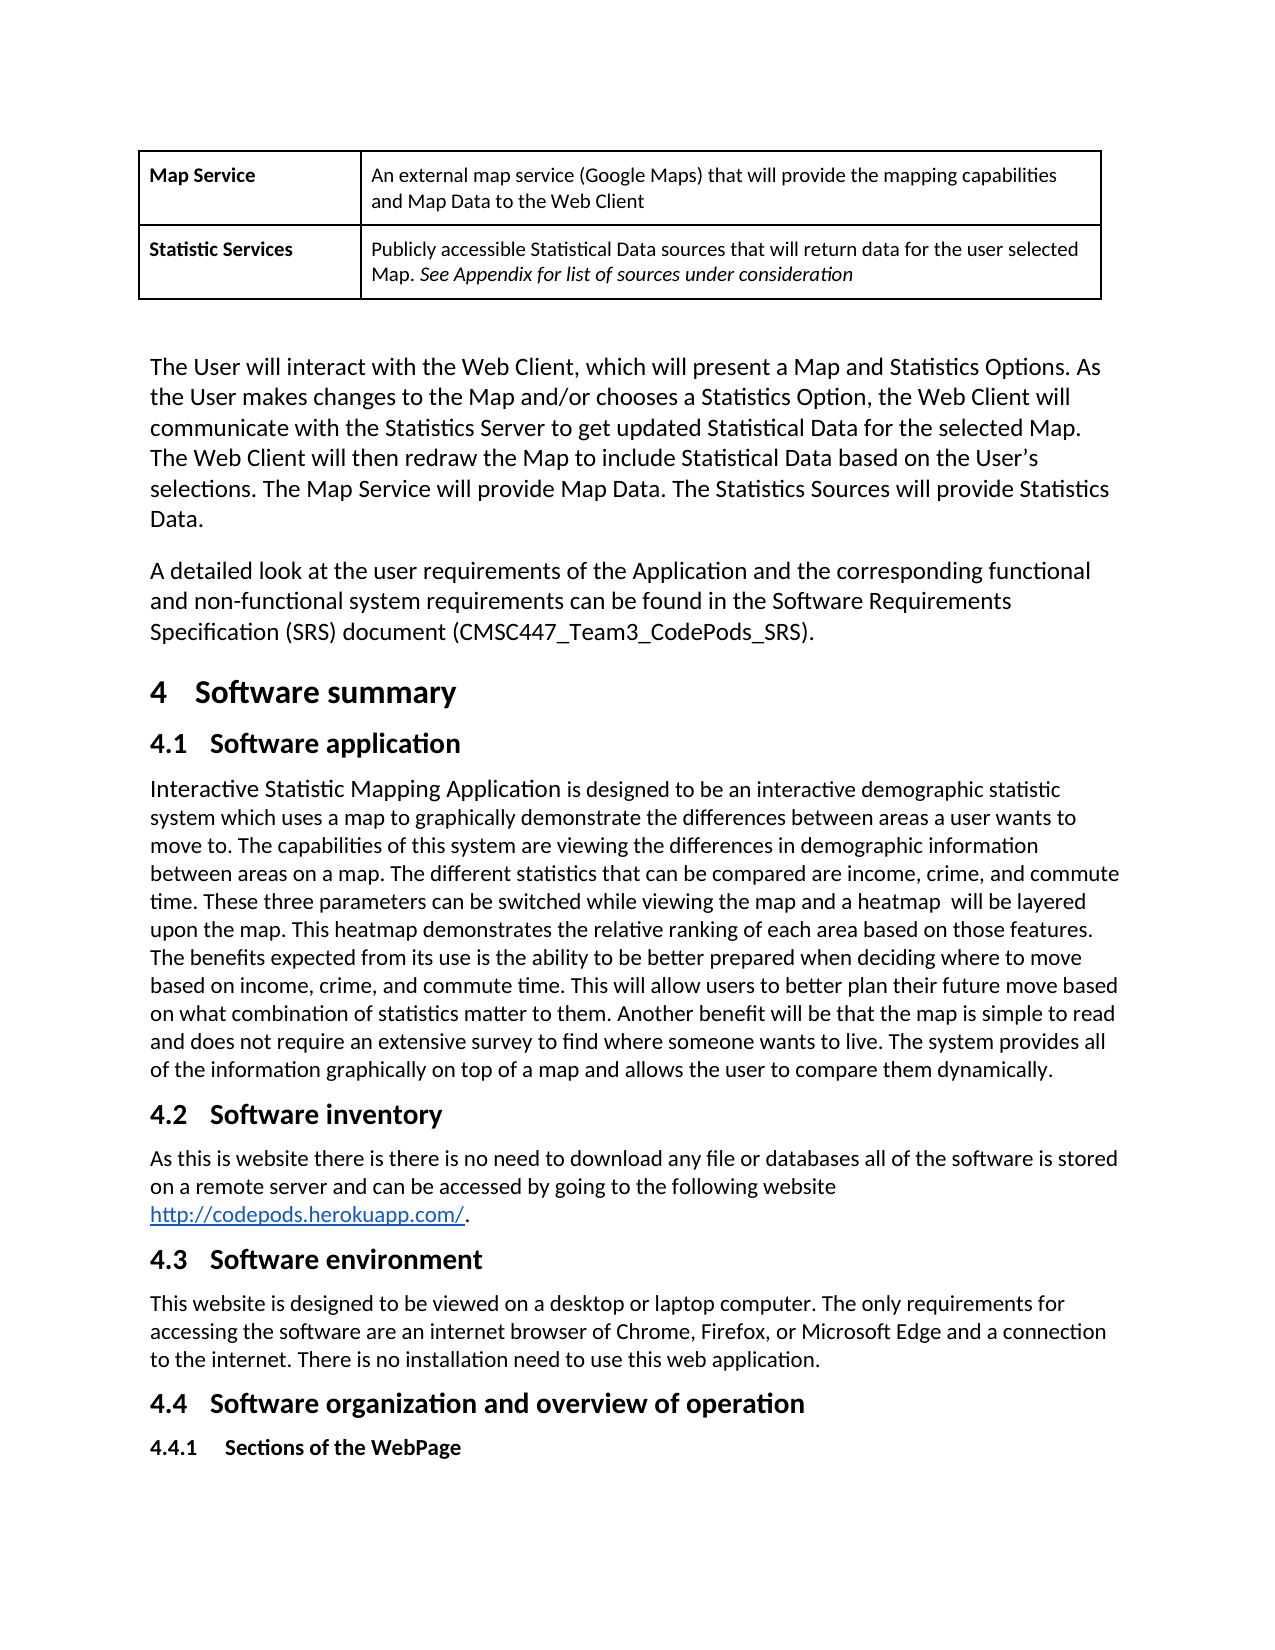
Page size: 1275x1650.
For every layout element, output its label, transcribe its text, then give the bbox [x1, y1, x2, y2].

table_cell Statistic Services [140, 226, 360, 297]
subtitle Software environment [150, 1241, 1125, 1276]
text This website is designed to be viewed on a desktop or laptop computer. The only requirements for accessing the software are an internet browser of Chrome, Firefox, or Microsoft Edge and a connection to the internet. There is no installation need to use this web application. [150, 1289, 1125, 1373]
text Interactive Statistic Mapping Application is designed to be an interactive demographic statistic system which uses a map to graphically demonstrate the differences between areas a user wants to move to. The capabilities of this system are viewing the differences in demographic information between areas on a map. The different statistics that can be compared are income, crime, and commute time. These three parameters can be switched while viewing the map and a heatmap will be layered upon the map. This heatmap demonstrates the relative ranking of each area based on those features. The benefits expected from its use is the ability to be better prepared when deciding where to move based on income, crime, and commute time. This will allow users to better plan their future move based on what combination of statistics matter to them. Another benefit will be that the map is simple to read and does not require an extensive survey to find where someone wants to live. The system provides all of the information graphically on top of a map and allows the user to compare them dynamically. [150, 773, 1125, 1083]
table_cell Publicly accessible Statistical Data sources that will return data for the user selected Map. See Appendix for list of sources under consideration [362, 226, 1100, 297]
subtitle Software application [150, 725, 1125, 760]
table_cell An external map service (Google Maps) that will provide the mapping capabilities and Map Data to the Web Client [362, 152, 1100, 224]
text As this is website there is there is no need to download any file or databases all of the software is stored on a remote server and can be accessed by going to the following website http://codepods.herokuapp.com/. [150, 1144, 1125, 1228]
text A detailed look at the user requirements of the Application and the corresponding functional and non-functional system requirements can be found in the Software Requirements Specification (SRS) document (CMSC447_Team3_CodePods_SRS). [150, 555, 1125, 646]
text The User will interact with the Web Client, which will present a Map and Statistics Options. As the User makes changes to the Map and/or chooses a Statistics Option, the Web Client will communicate with the Statistics Server to get updated Statistical Data for the selected Map. The Web Client will then redraw the Map to include Statistical Data based on the User’s selections. The Map Service will provide Map Data. The Statistics Sources will provide Statistics Data. [150, 351, 1125, 534]
list Sections of the WebPage [150, 1433, 1125, 1462]
table_cell Map Service [140, 152, 360, 224]
subtitle Software organization and overview of operation [150, 1385, 1125, 1421]
subtitle Software inventory [150, 1096, 1125, 1132]
subtitle Software summary [150, 671, 1125, 712]
